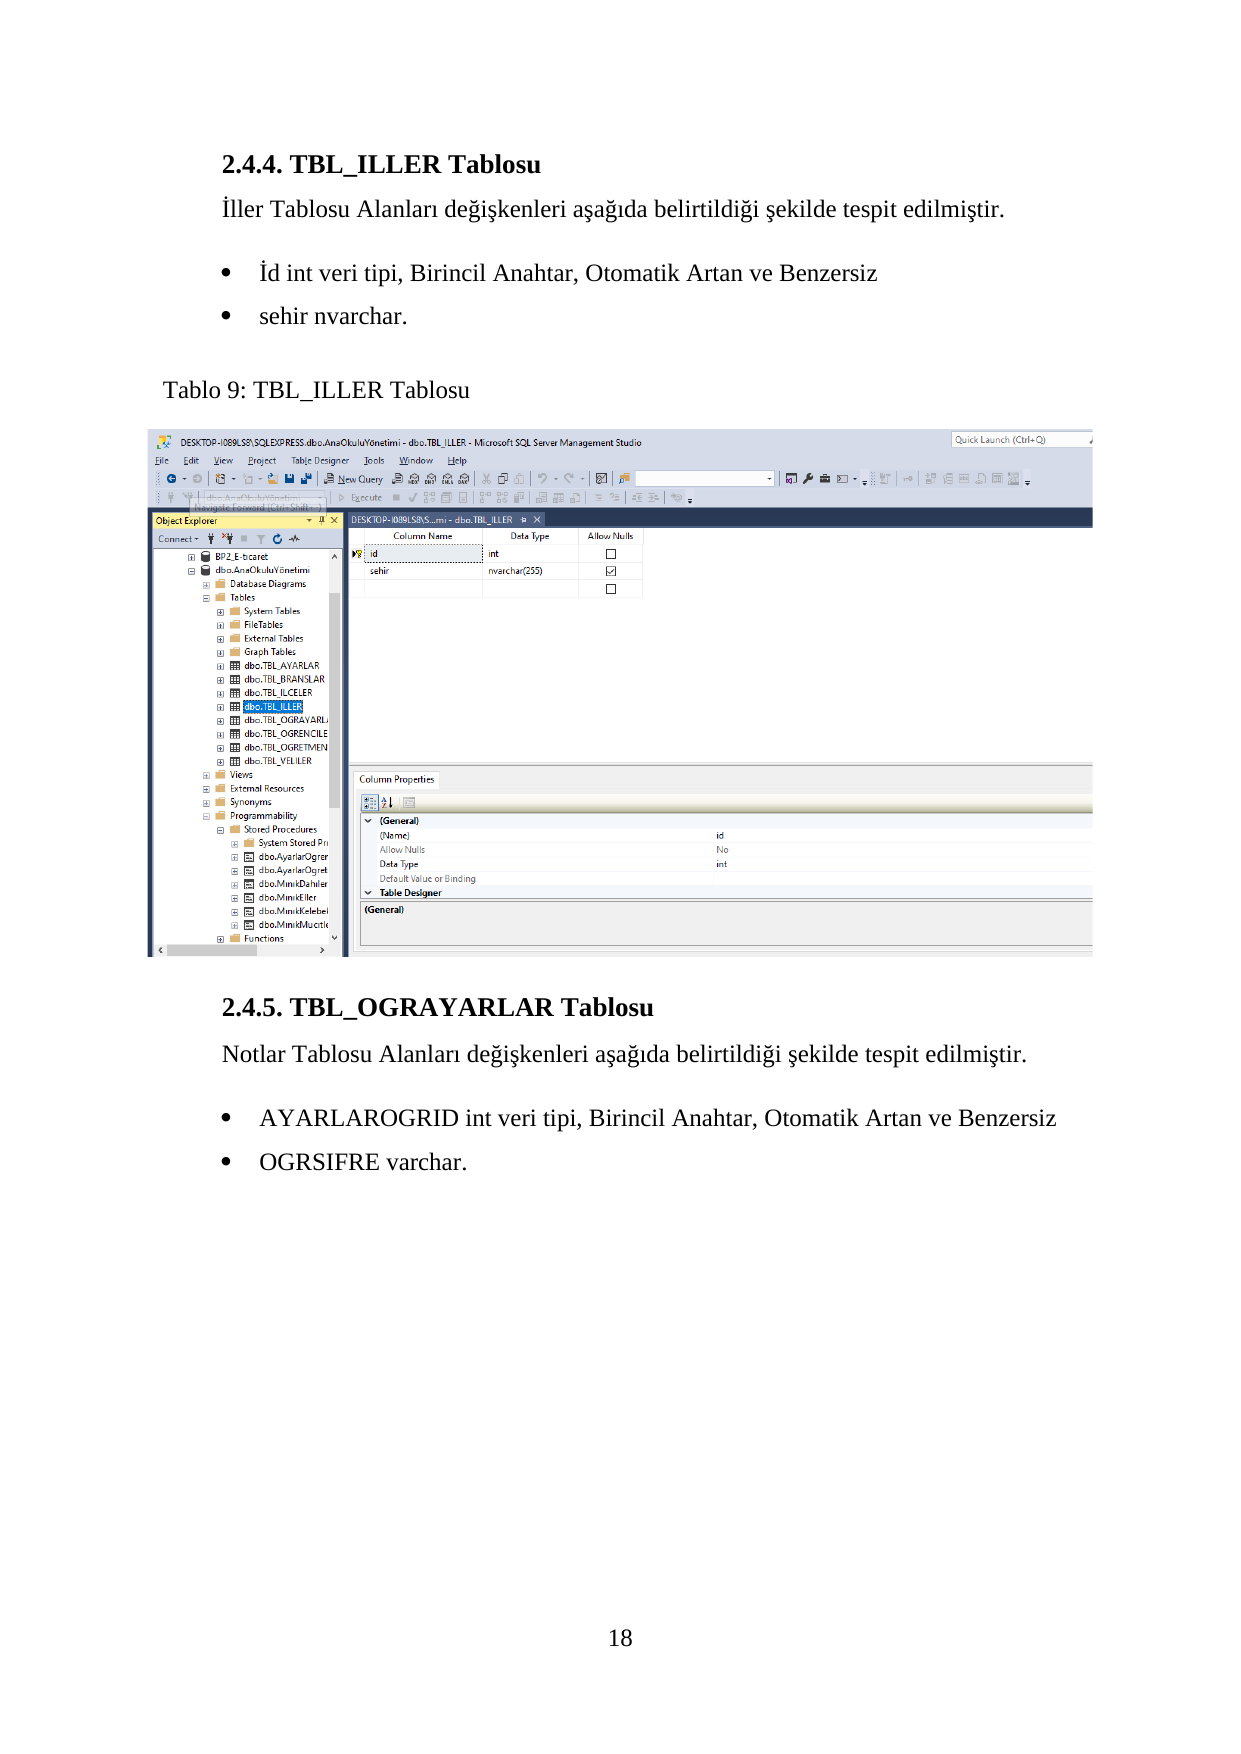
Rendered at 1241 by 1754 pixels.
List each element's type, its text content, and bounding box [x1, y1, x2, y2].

text Notlar Tablosu Alanları değişkenleri aşağıda belirtildiği şekilde tespit edilmiştir. [148, 1039, 1092, 1068]
list OGRSIFRE varchar. [222, 1147, 1092, 1175]
list sehir nvarchar. [222, 301, 1092, 330]
text İller Tablosu Alanları değişkenleri aşağıda belirtildiği şekilde tespit edilmiştir. [148, 194, 1092, 223]
subtitle 2.4.4. TBL_ILLER Tablosu [148, 148, 1092, 179]
picture [147, 429, 1093, 957]
list AYARLAROGRID int veri tipi, Birincil Anahtar, Otomatik Artan ve Benzersiz [222, 1103, 1092, 1132]
list İd int veri tipi, Birincil Anahtar, Otomatik Artan ve Benzersiz [222, 258, 1092, 287]
subtitle 2.4.5. TBL_OGRAYARLAR Tablosu [148, 991, 1092, 1023]
